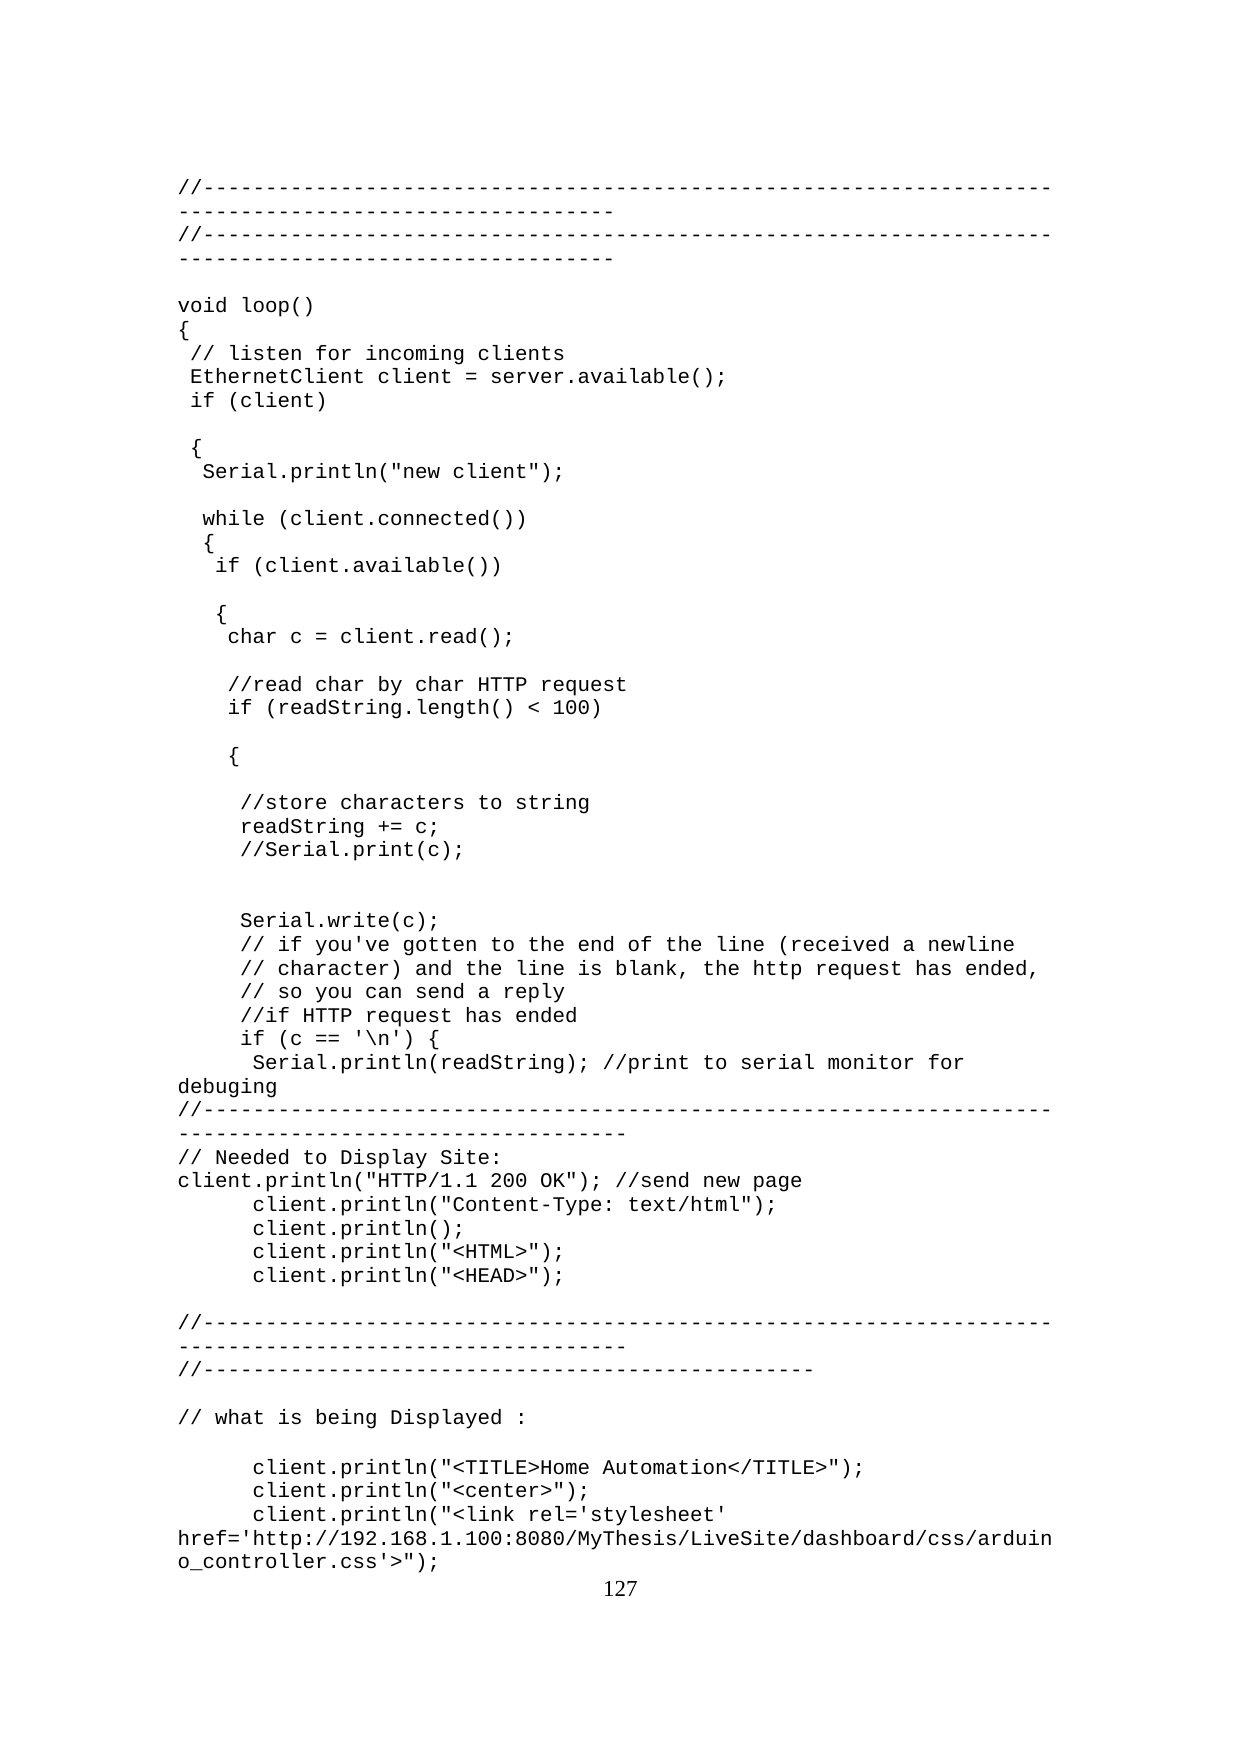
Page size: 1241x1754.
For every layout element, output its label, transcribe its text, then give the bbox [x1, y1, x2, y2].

text //------------------------------------------------------------------------------------------------------- [177, 224, 1063, 272]
text // if you've gotten to the end of the line (received a newline [177, 934, 1063, 957]
text //store characters to string [177, 792, 1063, 816]
text char c = client.read(); [177, 626, 1063, 650]
text // so you can send a reply [177, 981, 1063, 1005]
text Serial.println("new client"); [177, 461, 1063, 484]
text readString += c; [177, 816, 1063, 839]
text //-------------------------------------------------------------------------------------------------------- [177, 1312, 1063, 1359]
text client.println(); [177, 1218, 1063, 1241]
text client.println("Content-Type: text/html"); [177, 1194, 1063, 1218]
text if (client) [177, 390, 1063, 414]
text if (readString.length() < 100) [177, 697, 1063, 721]
text { [177, 319, 1063, 343]
text EthernetClient client = server.available(); [177, 366, 1063, 390]
text client.println("<HEAD>"); [177, 1265, 1063, 1288]
text // listen for incoming clients [177, 343, 1063, 366]
text if (c == '\n') { [177, 1028, 1063, 1052]
text client.println("<HTML>"); [177, 1241, 1063, 1265]
text while (client.connected()) [177, 508, 1063, 532]
text Serial.write(c); [177, 910, 1063, 934]
text //read char by char HTTP request [177, 674, 1063, 697]
text void loop() [177, 295, 1063, 319]
text //------------------------------------------------- [177, 1359, 1063, 1383]
text // what is being Displayed : [177, 1407, 1063, 1430]
text client.println("<center>"); [177, 1480, 1063, 1504]
text //Serial.print(c); [177, 839, 1063, 863]
text Serial.println(readString); //print to serial monitor for debuging [177, 1052, 1063, 1099]
text { [177, 532, 1063, 556]
text { [177, 437, 1063, 461]
text { [177, 603, 1063, 626]
text if (client.available()) [177, 556, 1063, 579]
text client.println("<link rel='stylesheet' href='http://192.168.1.100:8080/MyThesis/LiveSite/dashboard/css/arduino_controller.css'>"); [177, 1504, 1063, 1575]
text // Needed to Display Site: [177, 1147, 1063, 1170]
text //if HTTP request has ended [177, 1005, 1063, 1028]
text client.println("<TITLE>Home Automation</TITLE>"); [177, 1457, 1063, 1480]
text client.println("HTTP/1.1 200 OK"); //send new page [177, 1170, 1063, 1194]
text { [177, 745, 1063, 768]
text //-------------------------------------------------------------------------------------------------------- [177, 1099, 1063, 1147]
text // character) and the line is blank, the http request has ended, [177, 957, 1063, 981]
text //------------------------------------------------------------------------------------------------------- [177, 177, 1063, 224]
